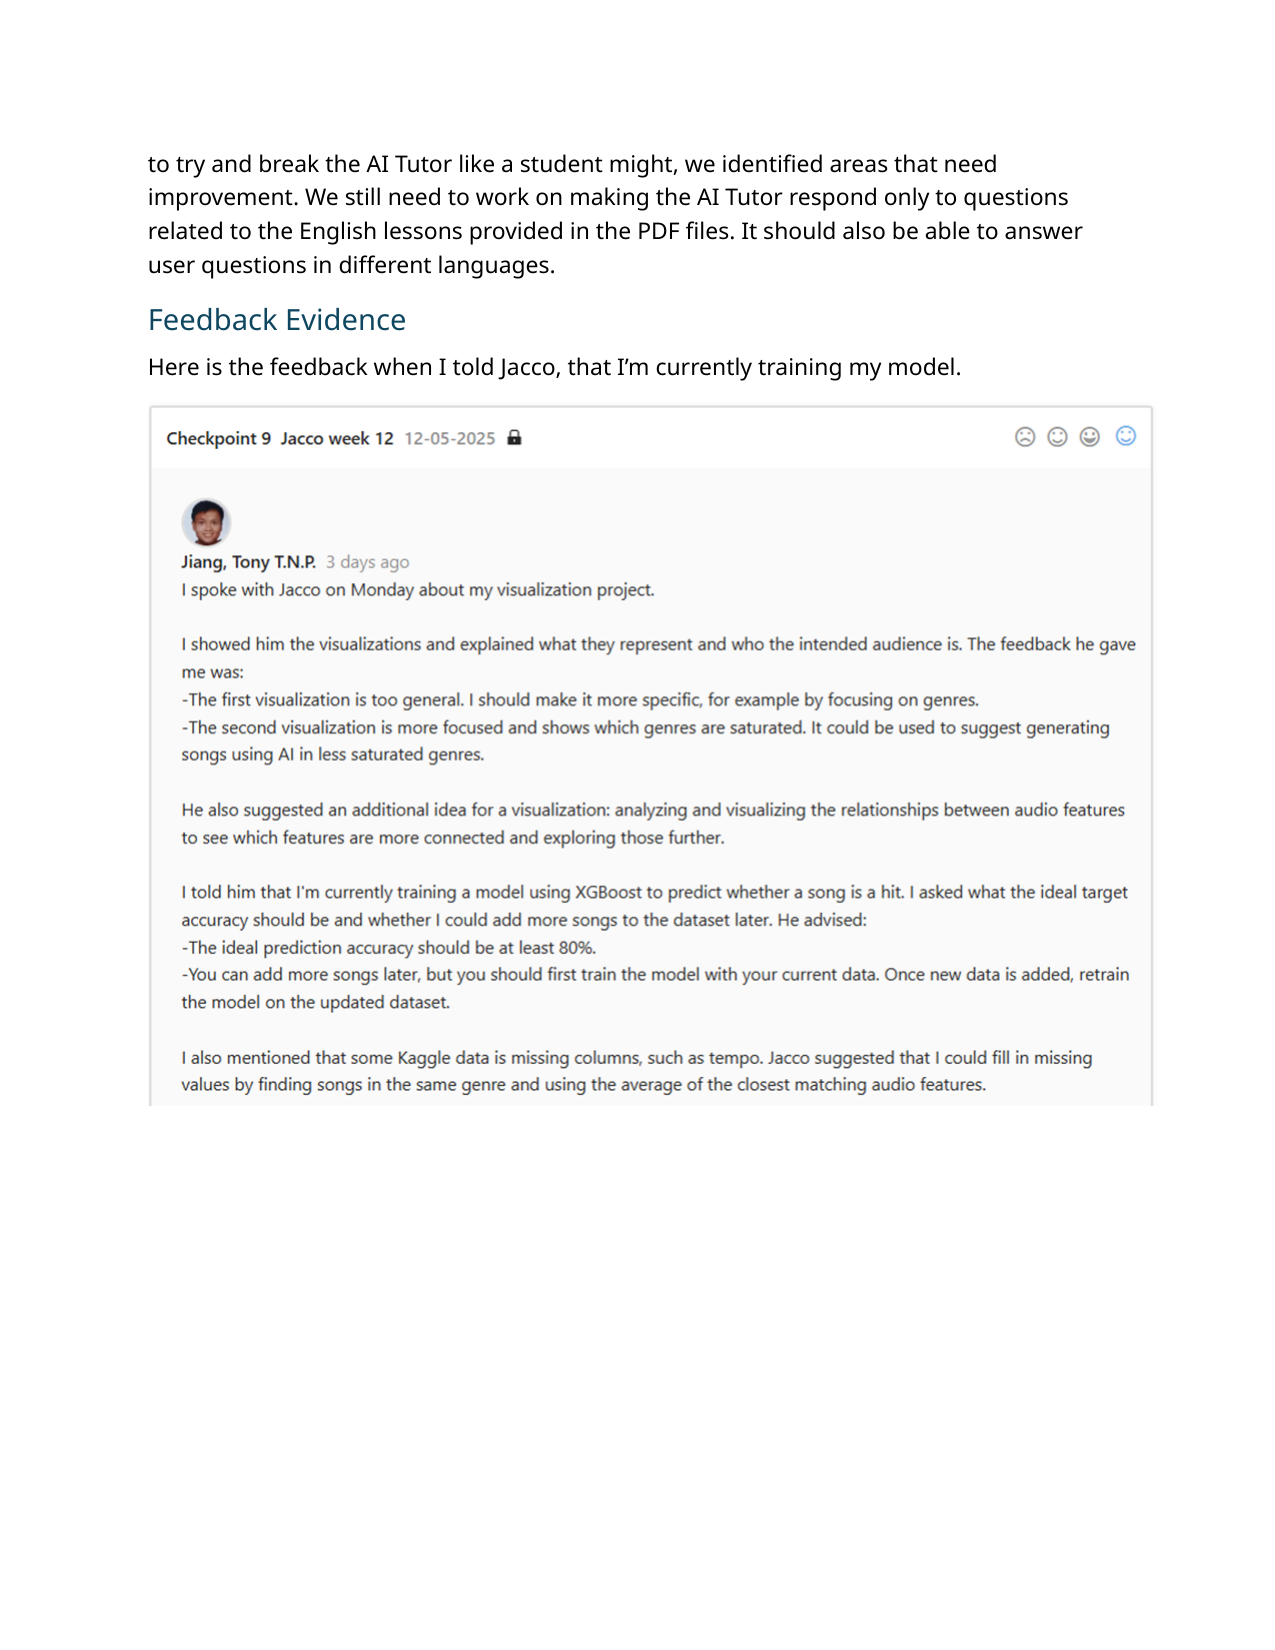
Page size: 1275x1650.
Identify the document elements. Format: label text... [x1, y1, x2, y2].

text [148, 148, 1127, 280]
picture [147, 400, 1173, 1106]
text Feedback Evidence [148, 299, 1127, 339]
text Here is the feedback when I told Jacco, that I’m currently training my model. [148, 350, 1127, 382]
